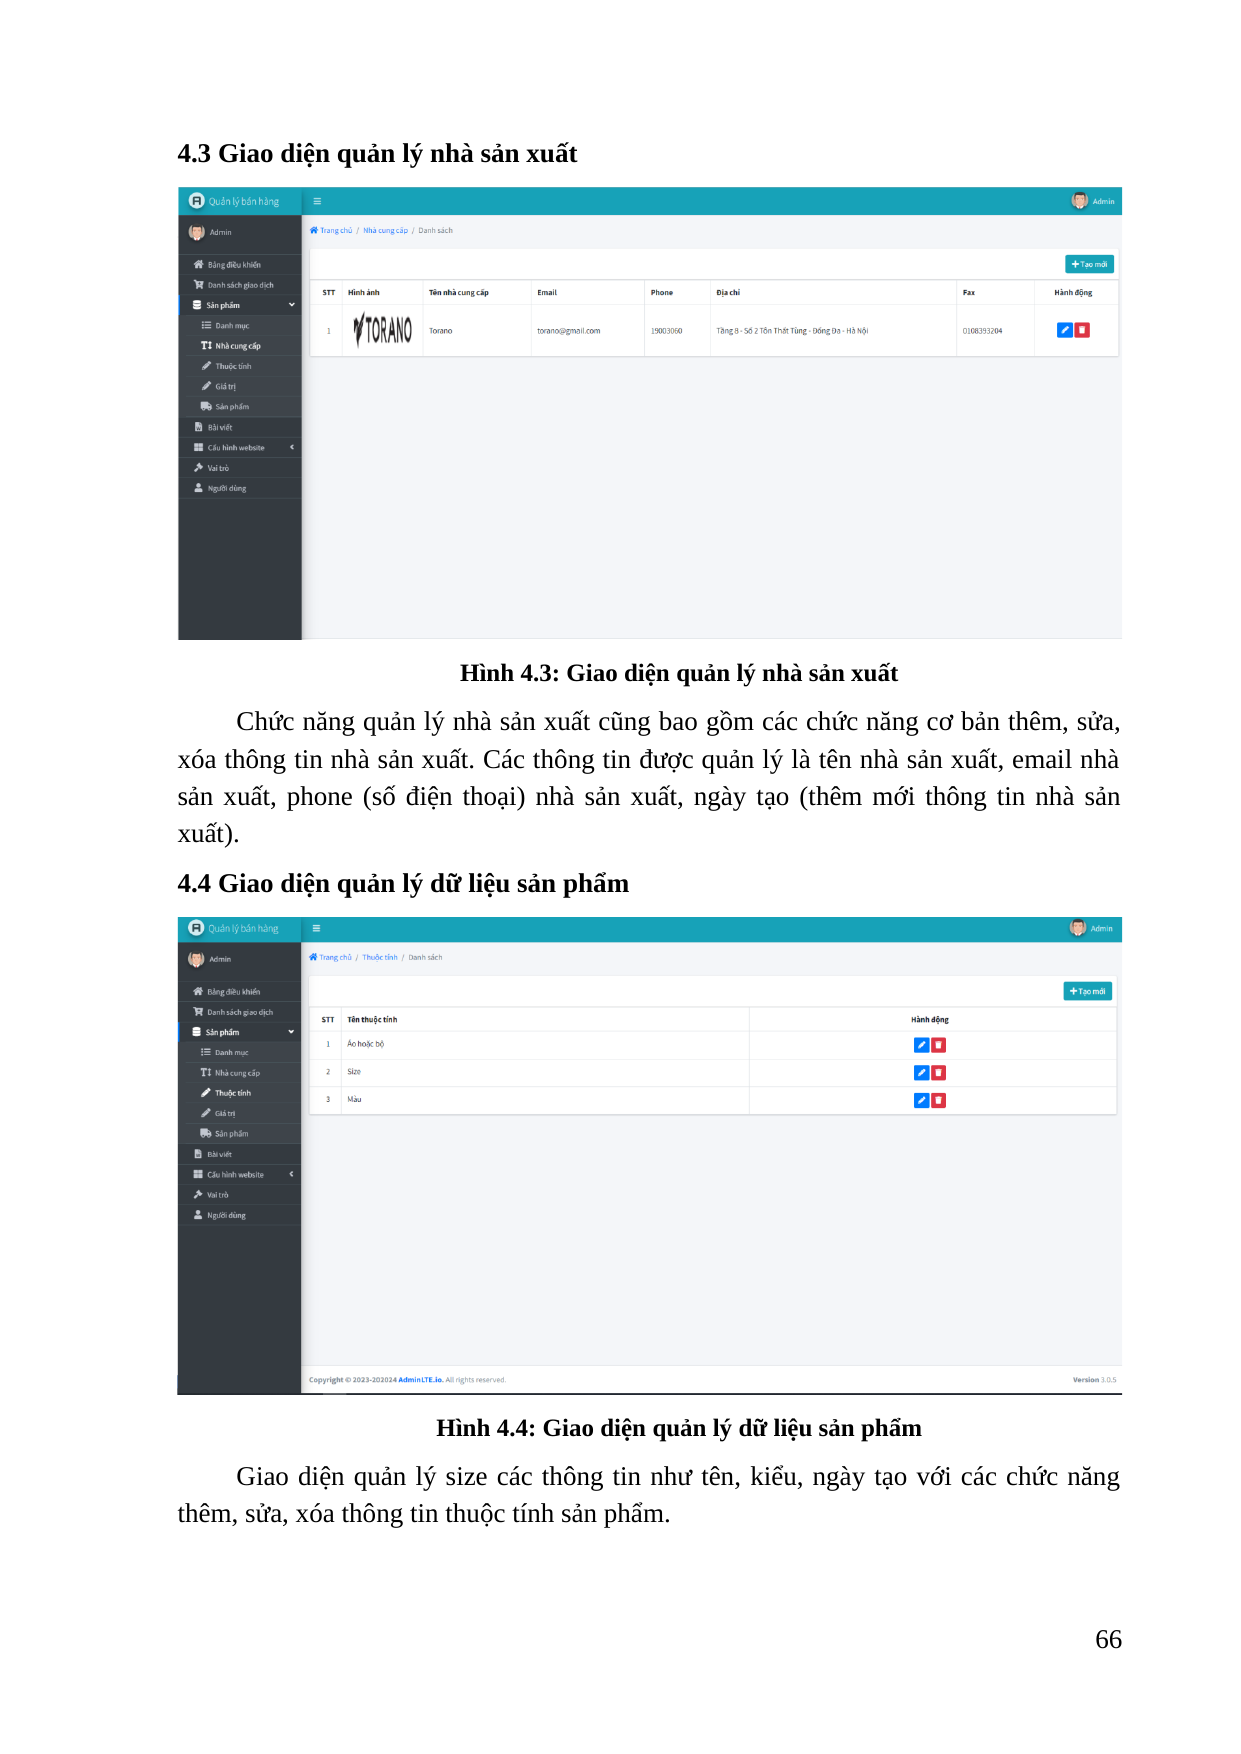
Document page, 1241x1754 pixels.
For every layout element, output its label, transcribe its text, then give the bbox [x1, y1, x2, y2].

text Hình 4.4: Giao diện quản lý dữ liệu sản phẩm [177, 1413, 1122, 1442]
subtitle 4.3 Giao diện quản lý nhà sản xuất [177, 137, 1122, 168]
picture [177, 187, 1123, 640]
text Giao diện quản lý size các thông tin như tên, kiểu, ngày tạo với các chức năng thêm, sửa, xóa thông tin thuộc tính sản phẩm. [177, 1460, 1122, 1528]
text Chức năng quản lý nhà sản xuất cũng bao gồm các chức năng cơ bản thêm, sửa, xóa thông tin nhà sản xuất. Các thông tin được quản lý là tên nhà sản xuất, email nhà sản xuất, phone (số điện thoại) nhà sản xuất, ngày tạo (thêm mới thông tin nhà sản xuất). [177, 706, 1122, 848]
subtitle 4.4 Giao diện quản lý dữ liệu sản phẩm [177, 867, 1122, 898]
picture [177, 917, 1123, 1395]
text Hình 4.3: Giao diện quản lý nhà sản xuất [177, 658, 1122, 687]
